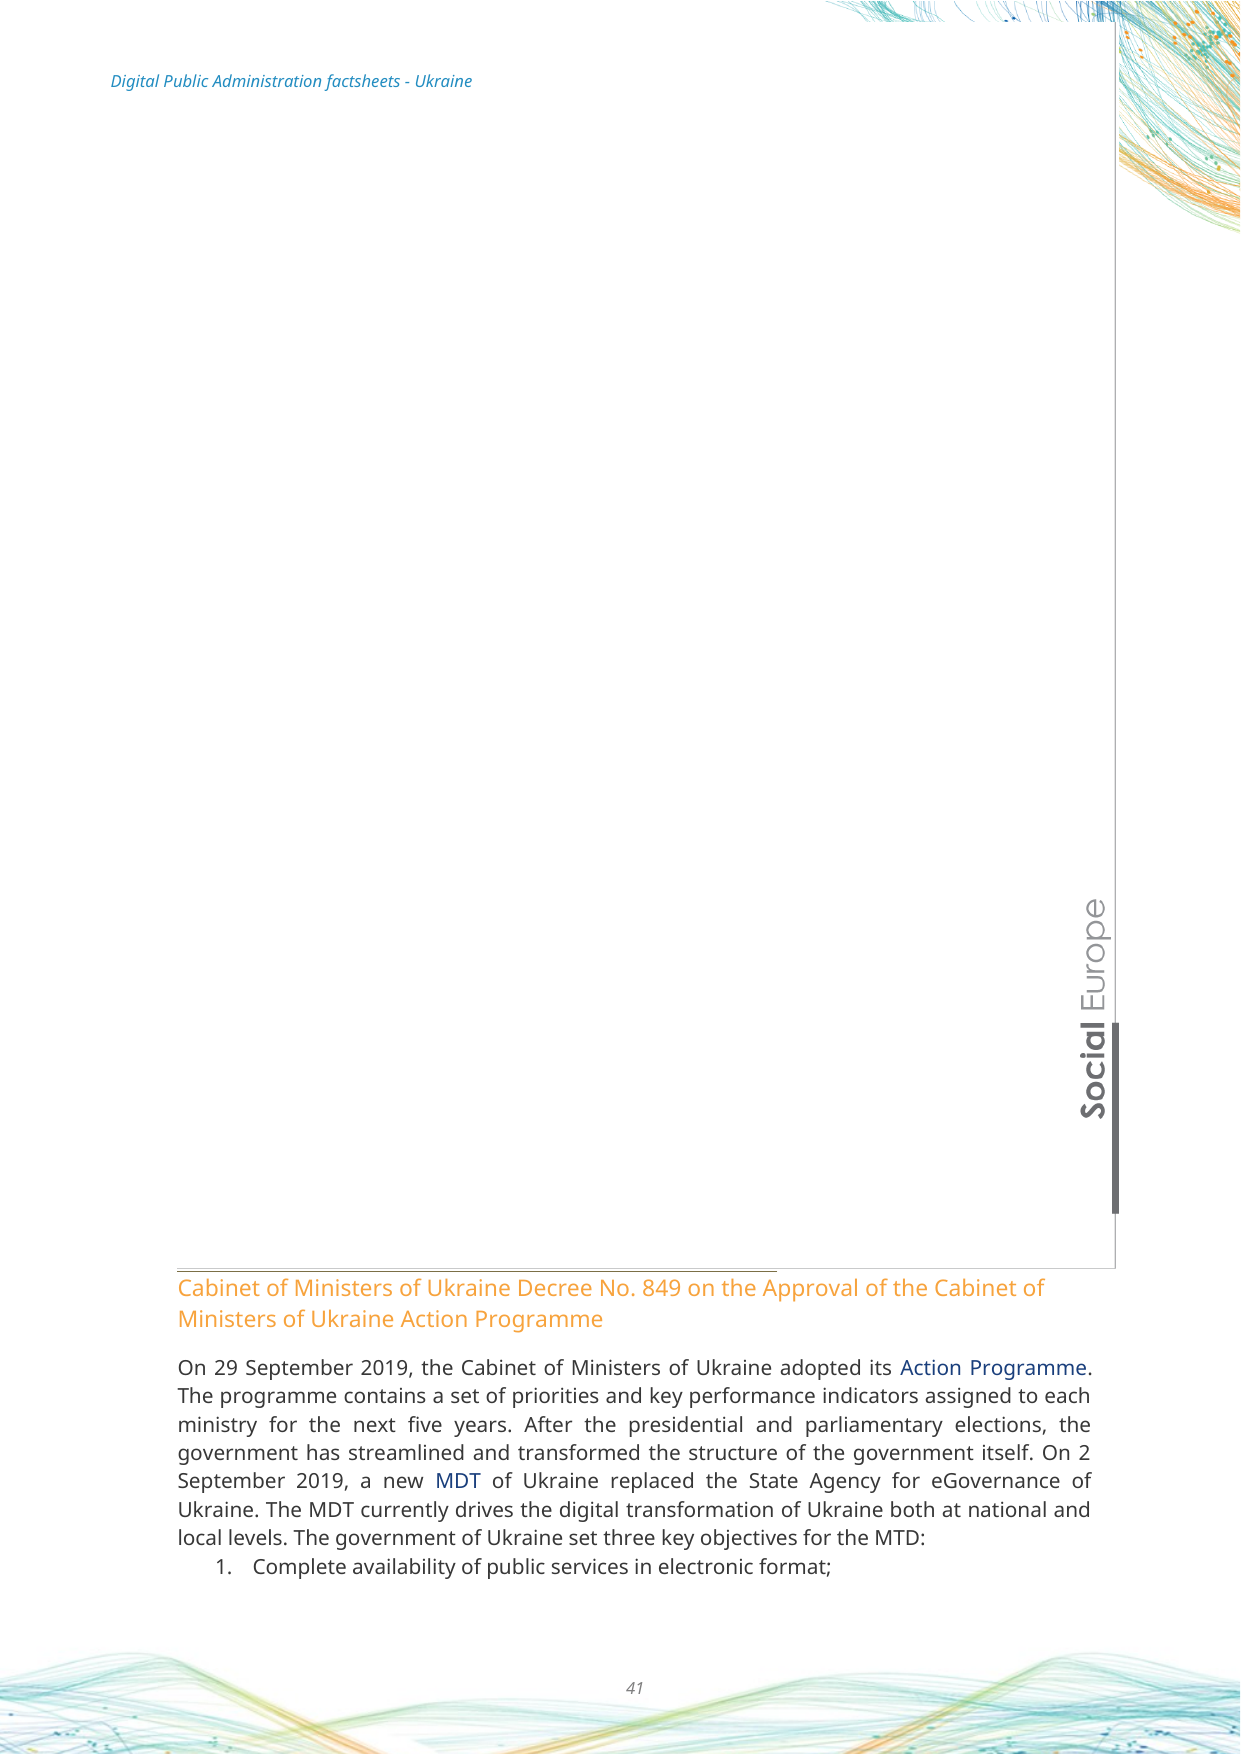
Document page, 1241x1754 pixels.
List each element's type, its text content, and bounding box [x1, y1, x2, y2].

picture [0, 1628, 1241, 1754]
subtitle Cabinet of Ministers of Ukraine Decree No. 849 on the Approval of the Cabinet of Ministers of Ukraine Action Programme [177, 1272, 1092, 1334]
list Complete availability of public services in electronic format; [215, 1552, 1092, 1580]
text On 29 September 2019, the Cabinet of Ministers of Ukraine adopted its Action Programme. The programme contains a set of priorities and key performance indicators assigned to each ministry for the next five years. After the presidential and parliamentary elections, the government has streamlined and transformed the structure of the government itself. On 2 September 2019, a new MDT of Ukraine replaced the State Agency for eGovernance of Ukraine. The MDT currently drives the digital transformation of Ukraine both at national and local levels. The government of Ukraine set three key objectives for the MTD: [177, 1353, 1092, 1552]
picture [177, 1, 1241, 1269]
